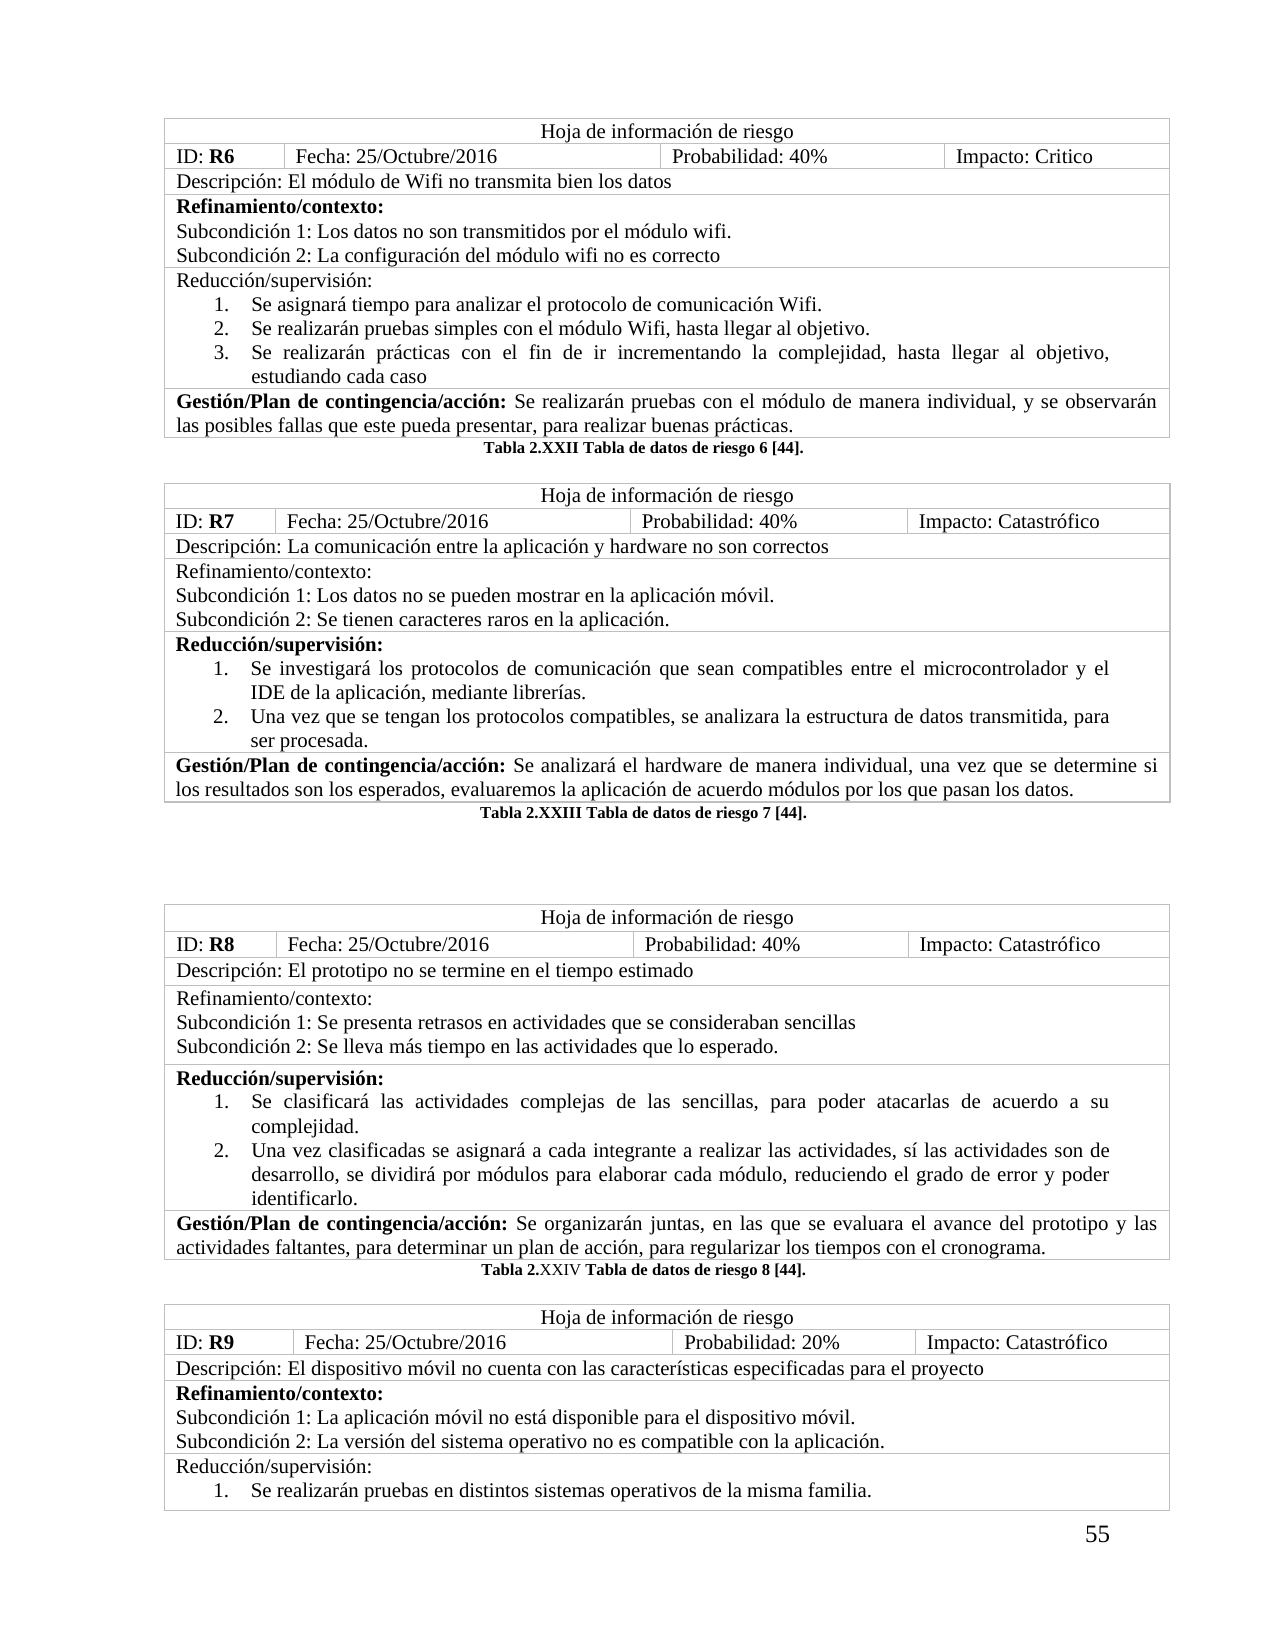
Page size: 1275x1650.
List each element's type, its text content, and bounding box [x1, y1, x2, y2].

table_cell Descripción: La comunicación entre la aplicación y hardware no son correctos [165, 534, 1169, 558]
table_header Hoja de información de riesgo [165, 484, 1169, 507]
table_cell Probabilidad: 40% [661, 144, 944, 168]
table_cell Fecha: 25/Octubre/2016 [276, 509, 630, 533]
table_cell Refinamiento/contexto: Subcondición 1: Los datos no son transmitidos por el módulo wifi. Subcondición 2: La configuración del módulo wifi no es correcto [165, 195, 1169, 267]
text Tabla 2.XXII Tabla de datos de riesgo 6 [44]. [177, 438, 1109, 457]
table_cell ID: R6 [165, 144, 284, 168]
table_cell Gestión/Plan de contingencia/acción: Se analizará el hardware de manera individual, una vez que se determine si los resultados son los esperados, evaluaremos la aplicación de acuerdo módulos por los que pasan los datos. [165, 753, 1169, 801]
table_cell Probabilidad: 40% [631, 509, 907, 533]
table_cell Fecha: 25/Octubre/2016 [277, 932, 633, 957]
table_cell Impacto: Catastrófico [916, 1330, 1169, 1354]
table_cell Fecha: 25/Octubre/2016 [285, 144, 660, 168]
text Tabla 2.XXIV Tabla de datos de riesgo 8 [44]. [177, 1260, 1109, 1279]
table_cell Reducción/supervisión: Se clasificará las actividades complejas de las sencillas, para poder atacarlas de acuerdo a su complejidad. Una vez clasificadas se asignará a cada integrante a realizar las actividades, sí las actividades son de desarrollo, se dividirá por módulos para elaborar cada módulo, reduciendo el grado de error y poder identificarlo. [165, 1065, 1169, 1210]
table_cell Probabilidad: 40% [634, 932, 908, 957]
table_cell Descripción: El prototipo no se termine en el tiempo estimado [165, 958, 1169, 985]
table_cell Descripción: El módulo de Wifi no transmita bien los datos [165, 169, 1169, 193]
table_cell Refinamiento/contexto: Subcondición 1: Se presenta retrasos en actividades que se consideraban sencillas Subcondición 2: Se lleva más tiempo en las actividades que lo esperado. [165, 986, 1169, 1064]
table_cell Gestión/Plan de contingencia/acción: Se organizarán juntas, en las que se evaluara el avance del prototipo y las actividades faltantes, para determinar un plan de acción, para regularizar los tiempos con el cronograma. [165, 1211, 1169, 1259]
table_header Hoja de información de riesgo [165, 905, 1169, 931]
text Tabla 2.XXIII Tabla de datos de riesgo 7 [44]. [177, 803, 1109, 822]
table_cell Descripción: El dispositivo móvil no cuenta con las características especificadas para el proyecto [165, 1355, 1169, 1379]
table_cell ID: R7 [165, 509, 275, 533]
table_cell Probabilidad: 20% [673, 1330, 915, 1354]
table_cell ID: R8 [165, 932, 276, 957]
table_cell Refinamiento/contexto: Subcondición 1: La aplicación móvil no está disponible para el dispositivo móvil. Subcondición 2: La versión del sistema operativo no es compatible con la aplicación. [165, 1381, 1169, 1453]
table_cell Impacto: Catastrófico [908, 509, 1169, 533]
table_cell Fecha: 25/Octubre/2016 [294, 1330, 672, 1354]
table_cell Gestión/Plan de contingencia/acción: Se realizarán pruebas con el módulo de manera individual, y se observarán las posibles fallas que este pueda presentar, para realizar buenas prácticas. [165, 389, 1169, 437]
table_header Hoja de información de riesgo [165, 1305, 1169, 1329]
table_cell ID: R9 [165, 1330, 293, 1354]
table_header Hoja de información de riesgo [165, 119, 1169, 143]
table_cell Reducción/supervisión: Se investigará los protocolos de comunicación que sean compatibles entre el microcontrolador y el IDE de la aplicación, mediante librerías. Una vez que se tengan los protocolos compatibles, se analizara la estructura de datos transmitida, para ser procesada. [165, 632, 1169, 752]
table_cell Impacto: Critico [945, 144, 1169, 168]
table_cell Refinamiento/contexto: Subcondición 1: Los datos no se pueden mostrar en la aplicación móvil. Subcondición 2: Se tienen caracteres raros en la aplicación. [165, 559, 1169, 631]
table_cell Impacto: Catastrófico [909, 932, 1169, 957]
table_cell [165, 1454, 1169, 1510]
table_cell Reducción/supervisión: Se asignará tiempo para analizar el protocolo de comunicación Wifi. Se realizarán pruebas simples con el módulo Wifi, hasta llegar al objetivo. Se realizarán prácticas con el fin de ir incrementando la complejidad, hasta llegar al objetivo, estudiando cada caso [165, 268, 1169, 388]
